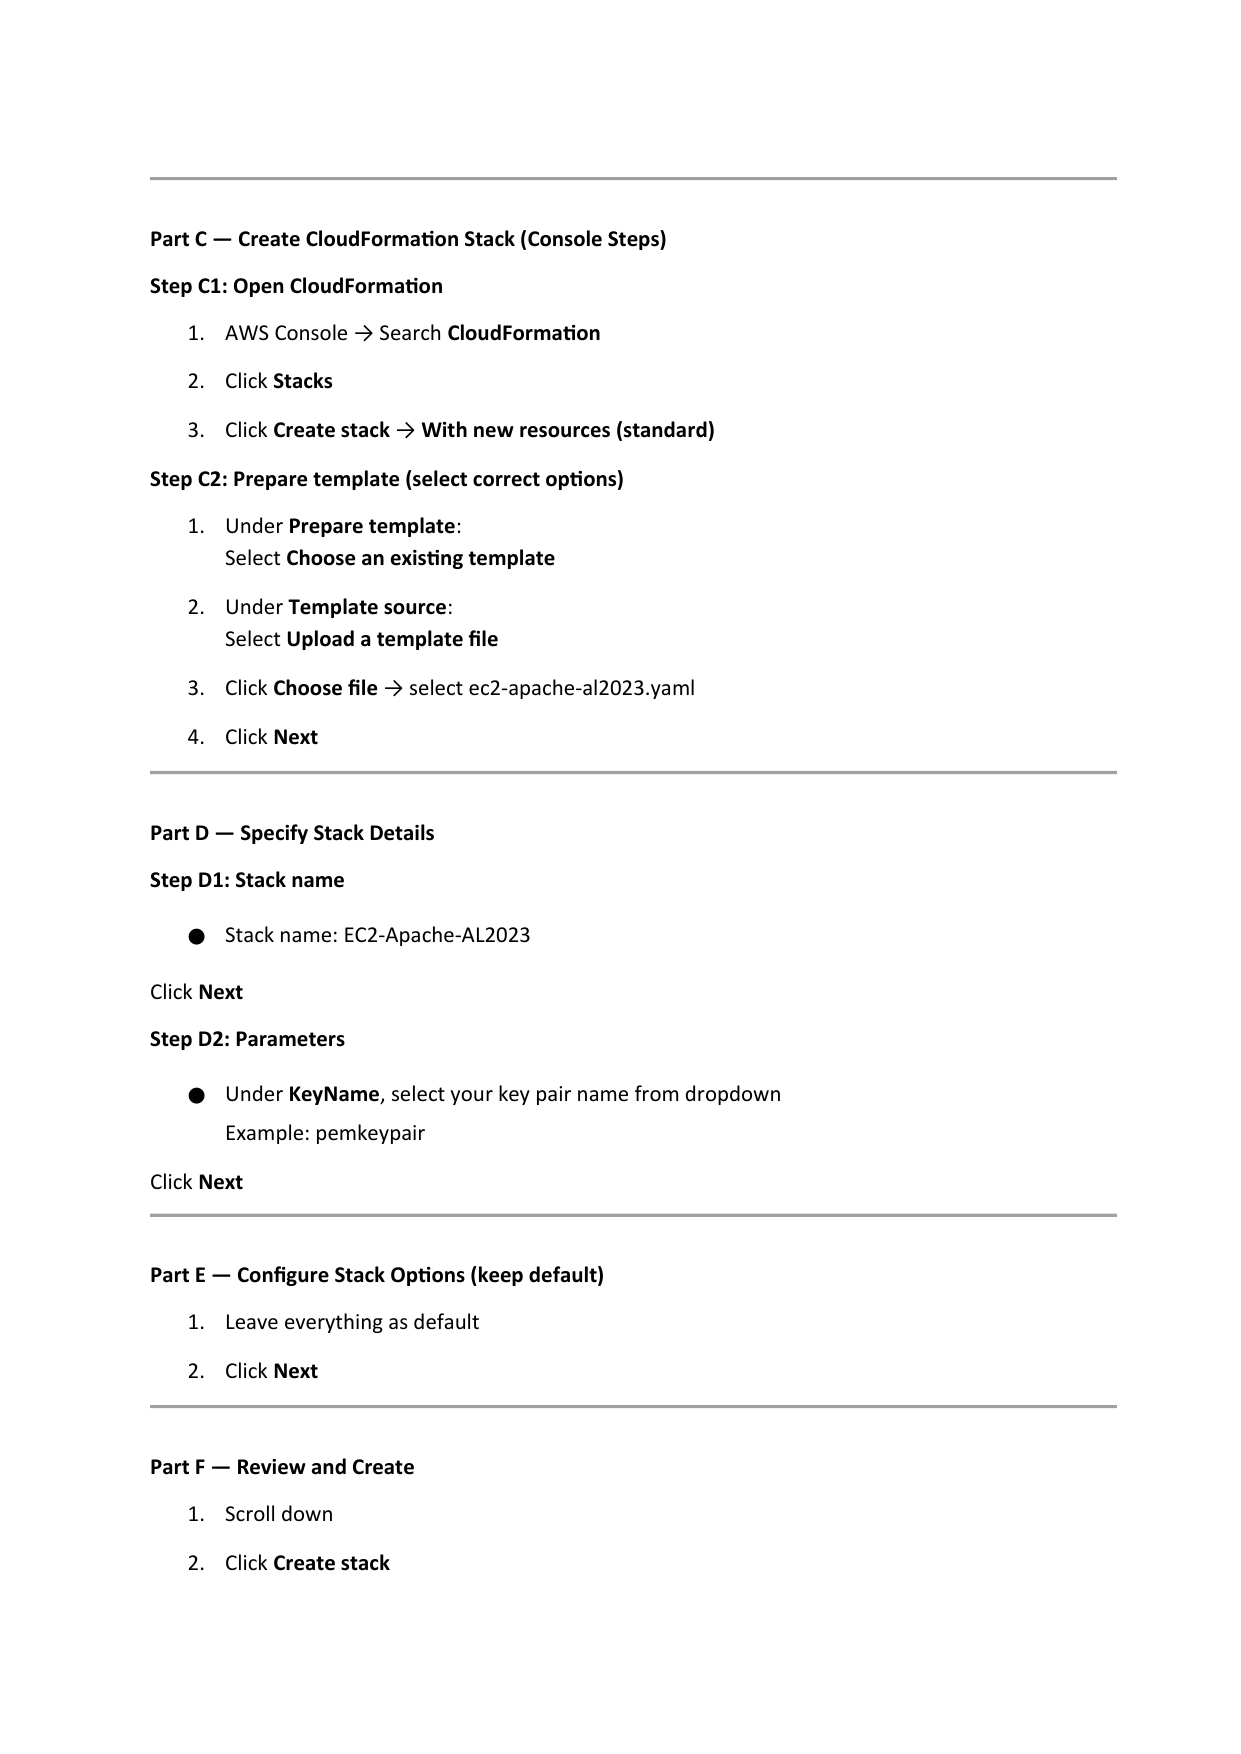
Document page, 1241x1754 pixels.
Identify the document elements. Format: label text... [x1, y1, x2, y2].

list AWS Console → Search CloudFormation [187, 318, 1117, 346]
list Scroll down [187, 1499, 1117, 1527]
list Click Create stack [187, 1548, 1117, 1576]
list Click Next [187, 1356, 1117, 1384]
text Part F — Review and Create [150, 1452, 1117, 1480]
list Under Prepare template: Select Choose an existing template [187, 511, 1117, 571]
list Under KeyName, select your key pair name from dropdown Example: pemkeypair [187, 1071, 1117, 1146]
list Stack name: EC2-Apache-AL2023 [187, 912, 1117, 954]
text Part D — Specify Stack Details [150, 818, 1117, 846]
list Click Next [187, 722, 1117, 750]
list Click Create stack → With new resources (standard) [187, 415, 1117, 443]
text Step D1: Stack name [150, 865, 1117, 893]
list Click Choose file → select ec2-apache-al2023.yaml [187, 673, 1117, 701]
text Click Next [150, 977, 1117, 1005]
text Part E — Configure Stack Options (keep default) [150, 1261, 1117, 1288]
text Part C — Create CloudFormation Stack (Console Steps) [150, 224, 1117, 252]
list Click Stacks [187, 367, 1117, 394]
text Click Next [150, 1167, 1117, 1195]
text Step C1: Open CloudFormation [150, 271, 1117, 299]
list Under Template source: Select Upload a template file [187, 592, 1117, 652]
list Leave everything as default [187, 1307, 1117, 1335]
text Step D2: Parameters [150, 1024, 1117, 1052]
text Step C2: Prepare template (select correct options) [150, 464, 1117, 492]
